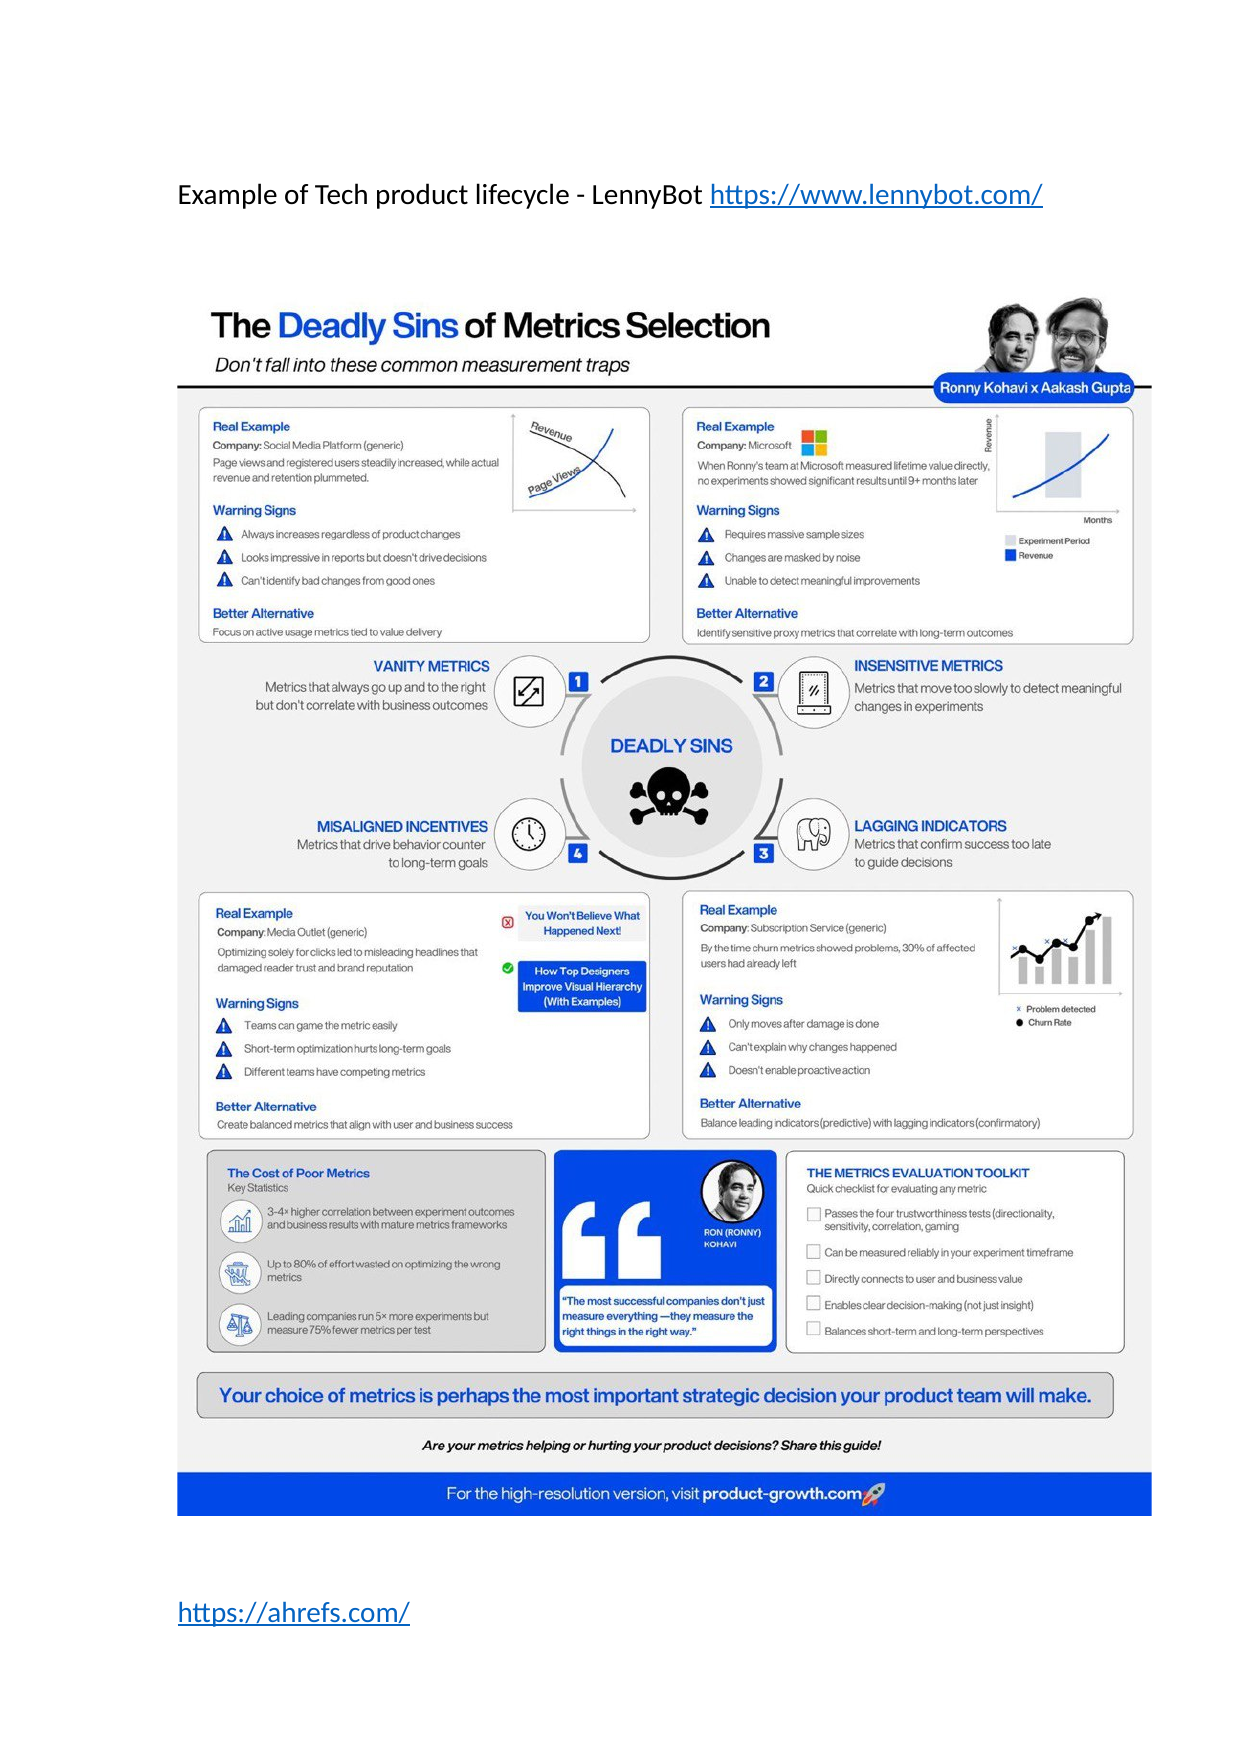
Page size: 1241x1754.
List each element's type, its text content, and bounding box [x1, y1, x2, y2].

text https://ahrefs.com/ [177, 1594, 1152, 1630]
text Example of Tech product lifecycle - LennyBot https://www.lennybot.com/ [177, 176, 1152, 211]
picture [177, 291, 1152, 1516]
